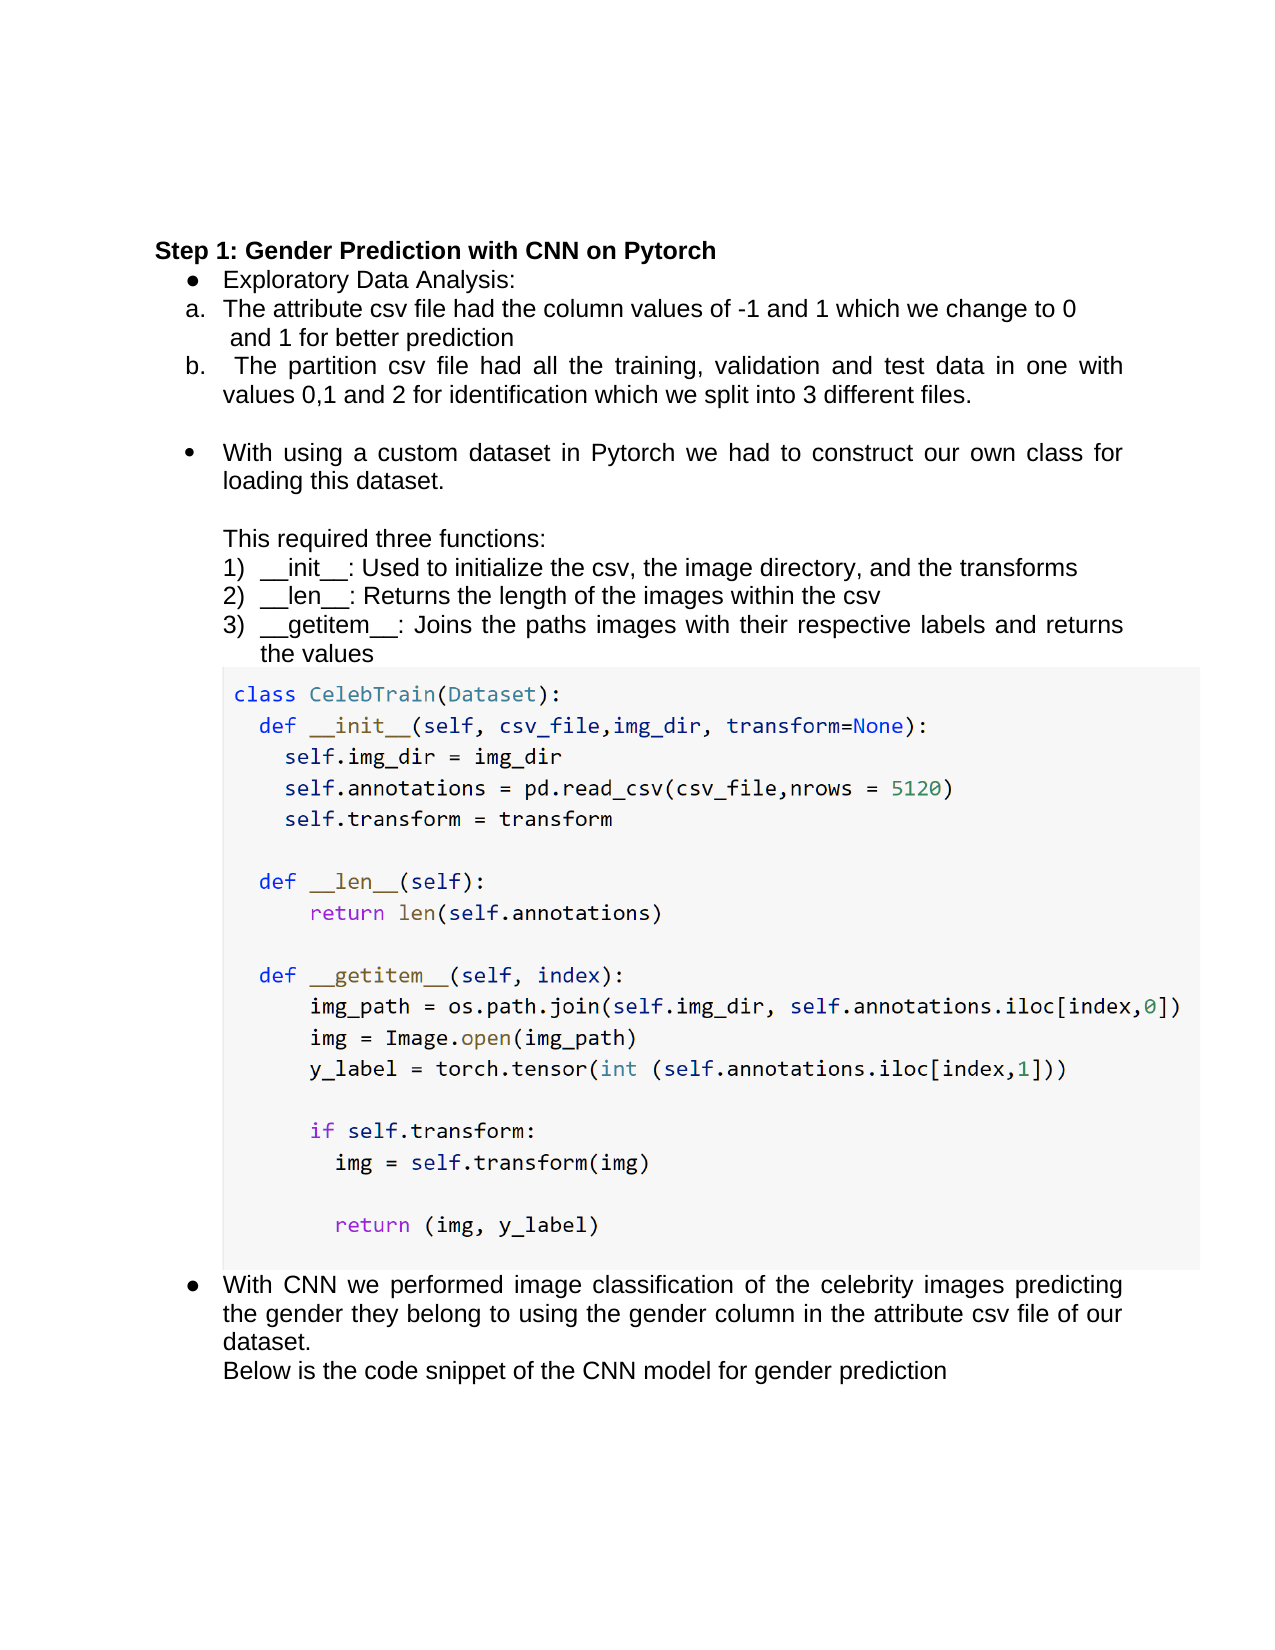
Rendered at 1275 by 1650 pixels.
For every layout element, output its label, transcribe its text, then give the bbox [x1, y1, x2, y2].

text Step 1: Gender Prediction with CNN on Pytorch [148, 236, 1125, 265]
text Below is the code snippet of the CNN model for gender prediction [223, 1356, 1125, 1385]
picture [222, 667, 1200, 1270]
list __len__: Returns the length of the images within the csv [223, 581, 1125, 610]
list With using a custom dataset in Pytorch we had to construct our own class for loading this dataset. [185, 437, 1125, 495]
list The partition csv file had all the training, validation and test data in one with values 0,1 and 2 for identification which we split into 3 different files. [185, 351, 1125, 409]
list This required three functions: [223, 524, 1125, 553]
list __getitem__: Joins the paths images with their respective labels and returns the values [223, 610, 1125, 667]
text and 1 for better prediction [223, 322, 1125, 351]
list __init__: Used to initialize the csv, the image directory, and the transforms [223, 553, 1125, 581]
list With CNN we performed image classification of the celebrity images predicting the gender they belong to using the gender column in the attribute csv file of our dataset. [185, 1270, 1125, 1356]
list The attribute csv file had the column values of -1 and 1 which we change to 0 [185, 294, 1125, 322]
list Exploratory Data Analysis: [185, 265, 1125, 294]
